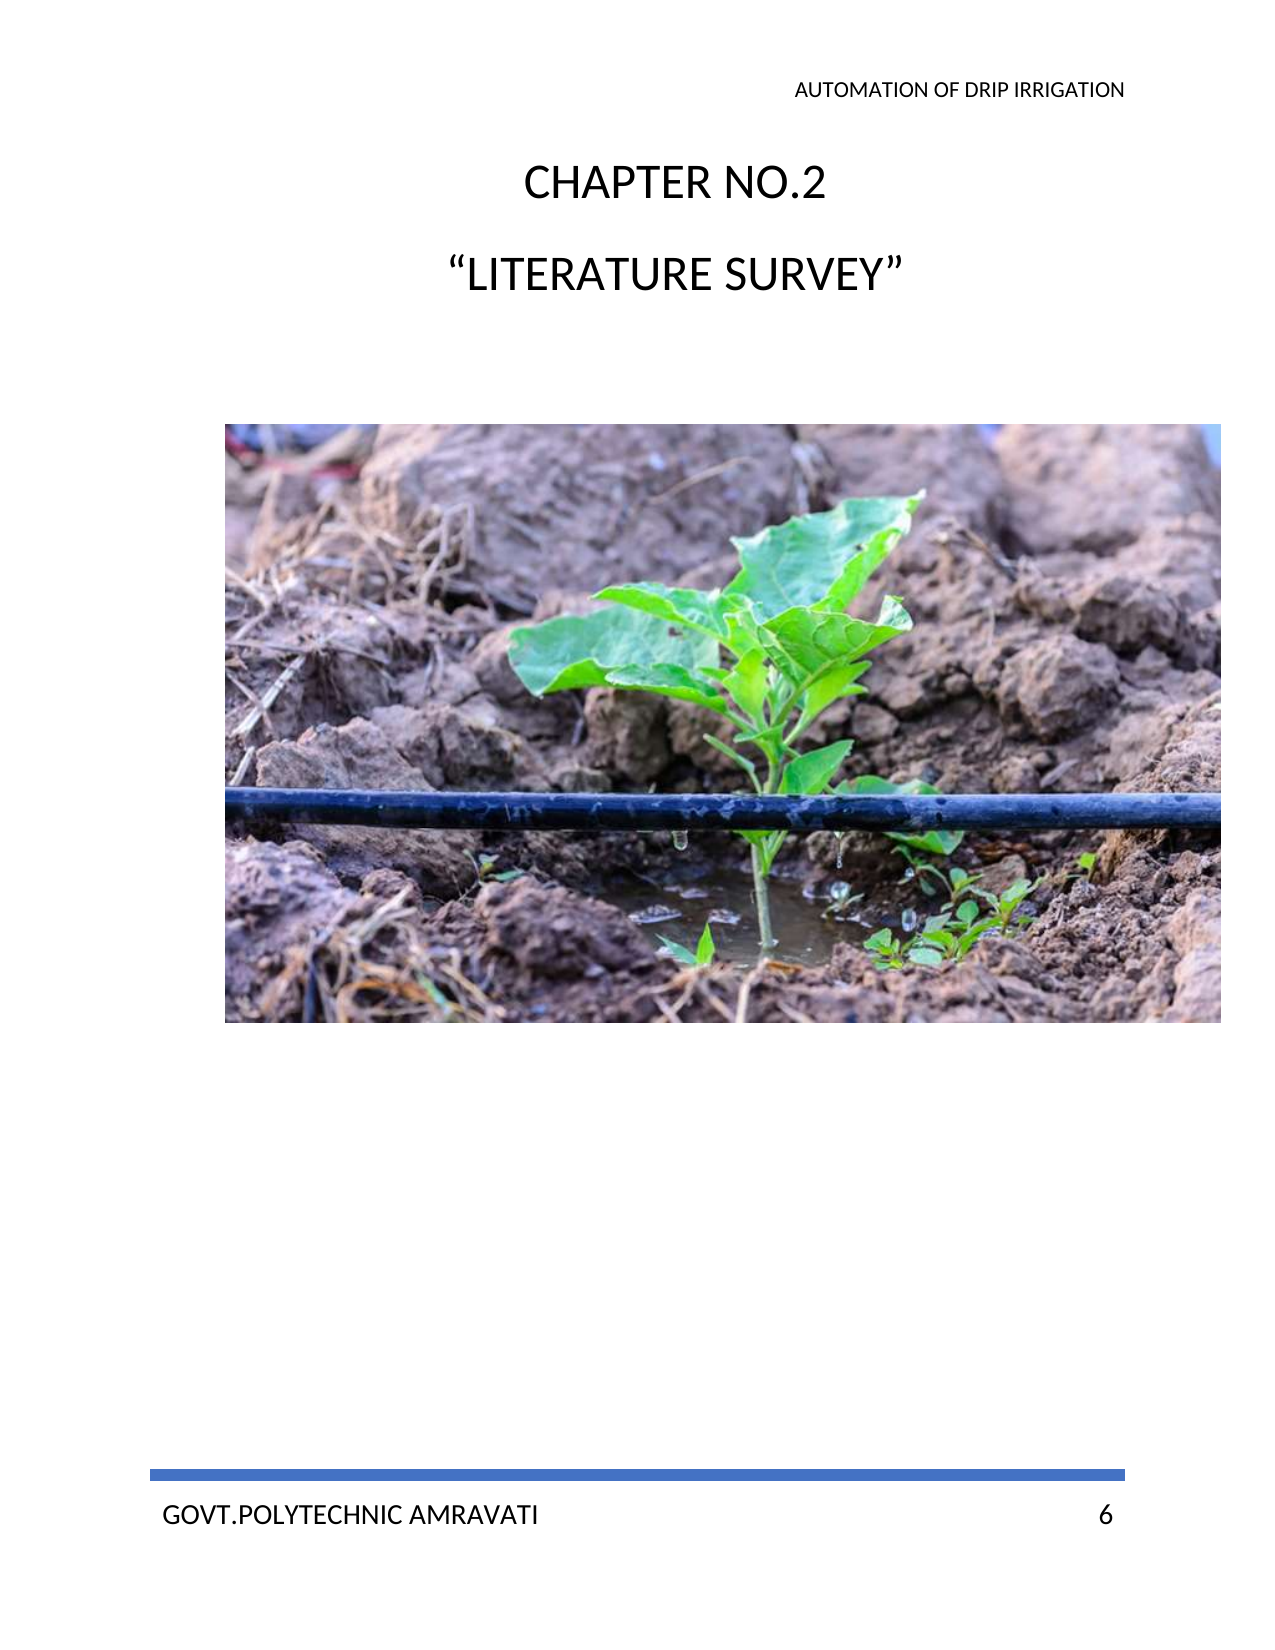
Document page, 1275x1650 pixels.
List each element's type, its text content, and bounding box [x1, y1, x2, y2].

list CHAPTER NO.2 [225, 150, 1125, 211]
list “LITERATURE SURVEY” [225, 242, 1125, 303]
picture [225, 424, 1221, 1023]
